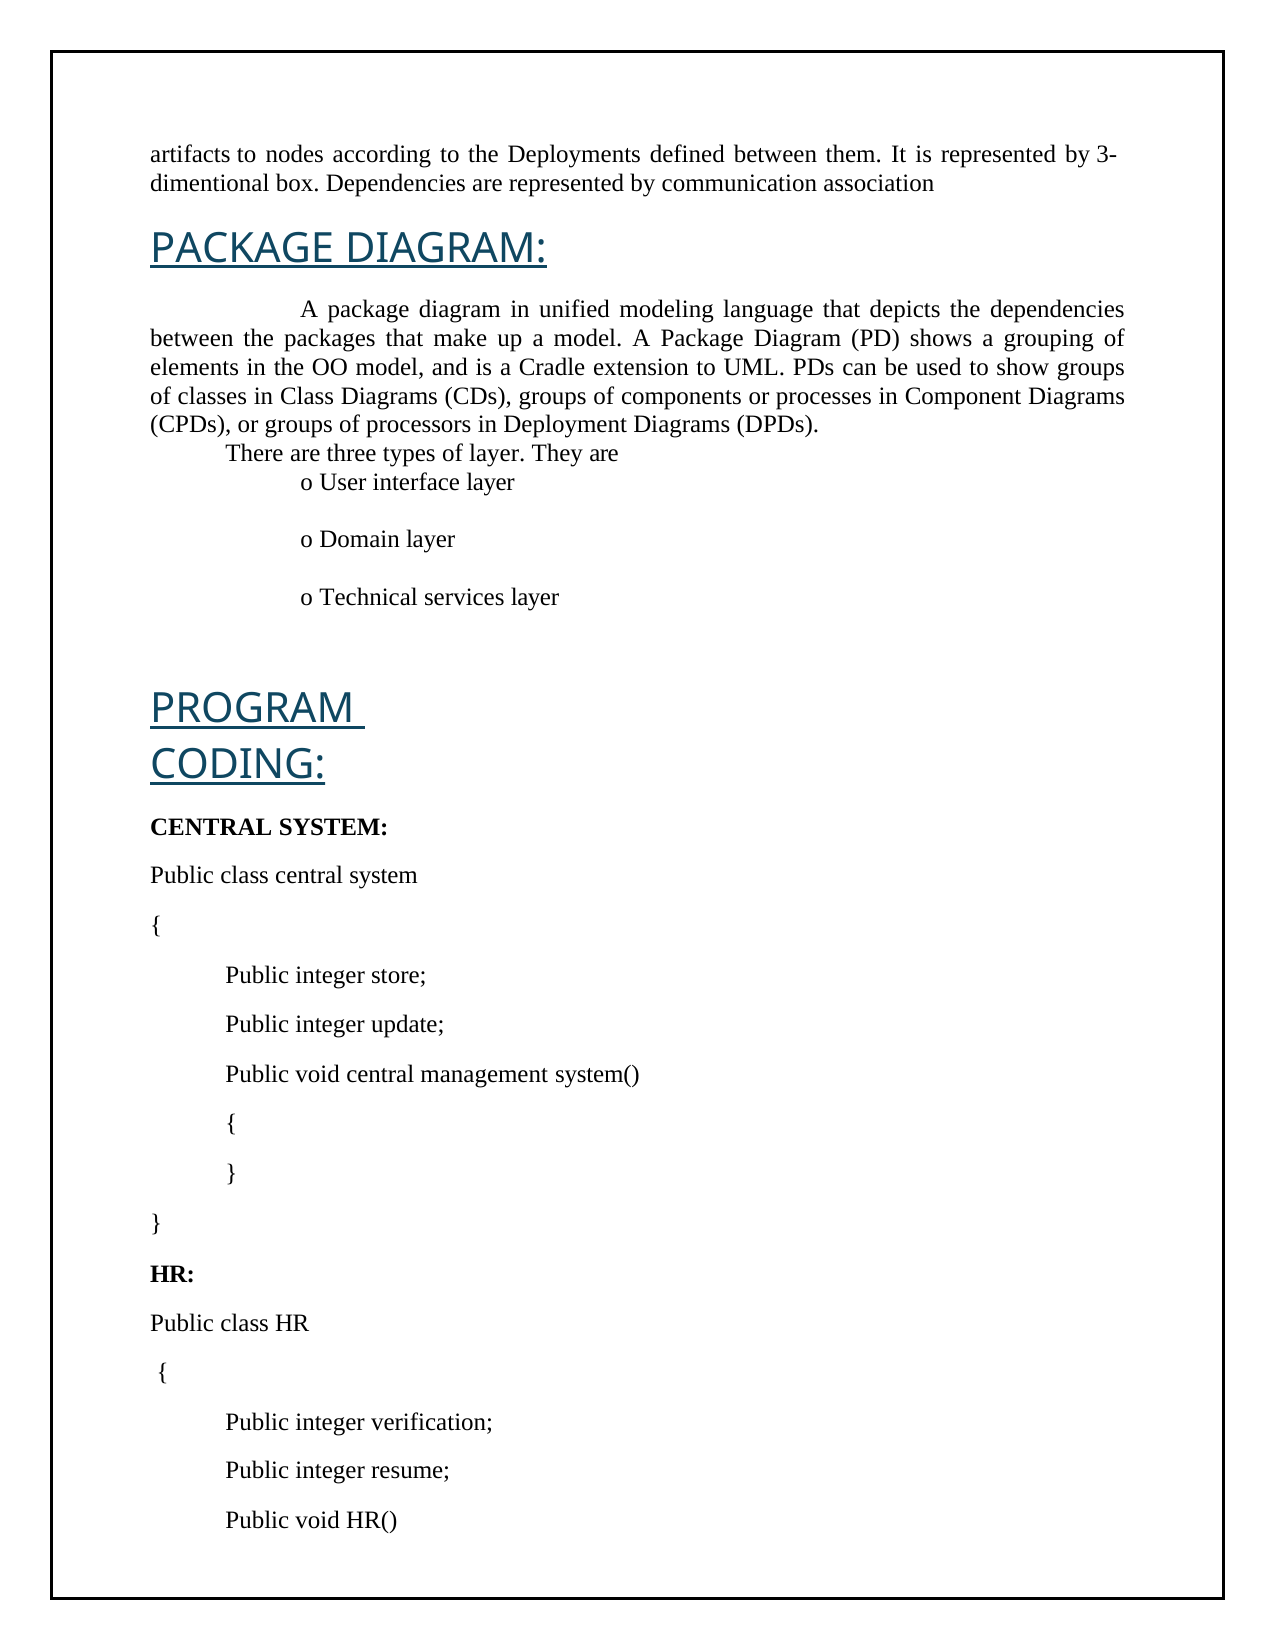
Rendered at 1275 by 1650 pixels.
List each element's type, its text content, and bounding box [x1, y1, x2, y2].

text Public integer verification; Public integer resume; Public void HR() [225, 1407, 494, 1533]
list User interface layer [300, 467, 1200, 496]
text Public class HR [150, 1308, 1200, 1336]
text } [150, 1208, 196, 1237]
text Public class central system [150, 861, 1200, 890]
text artifacts to nodes according to the Deployments defined between them. It is represented by 3- dimentional box. Dependencies are represented by communication association [150, 139, 1200, 196]
text There are three types of layer. They are [225, 438, 1200, 467]
text } [225, 1158, 1200, 1186]
list Domain layer [300, 524, 1200, 553]
text HR: [150, 1259, 196, 1287]
text CENTRAL SYSTEM: [150, 812, 399, 841]
list Technical services layer [300, 582, 1200, 611]
text Public void central management system() [225, 1059, 1200, 1087]
text Public integer store; Public integer update; [225, 961, 488, 1038]
text { [156, 1357, 1200, 1386]
text A package diagram in unified modeling language that depicts the dependencies between the packages that make up a model. A Package Diagram (PD) shows a grouping of elements in the OO model, and is a Cradle extension to UML. PDs can be used to show groups of classes in Class Diagrams (CDs), groups of components or processes in Component Diagrams (CPDs), or groups of processors in Deployment Diagrams (DPDs). [150, 294, 1126, 438]
text { [150, 910, 1200, 939]
text { [225, 1108, 1200, 1137]
subtitle PROGRAM CODING: [150, 678, 399, 791]
subtitle PACKAGE DIAGRAM: [150, 217, 1200, 274]
